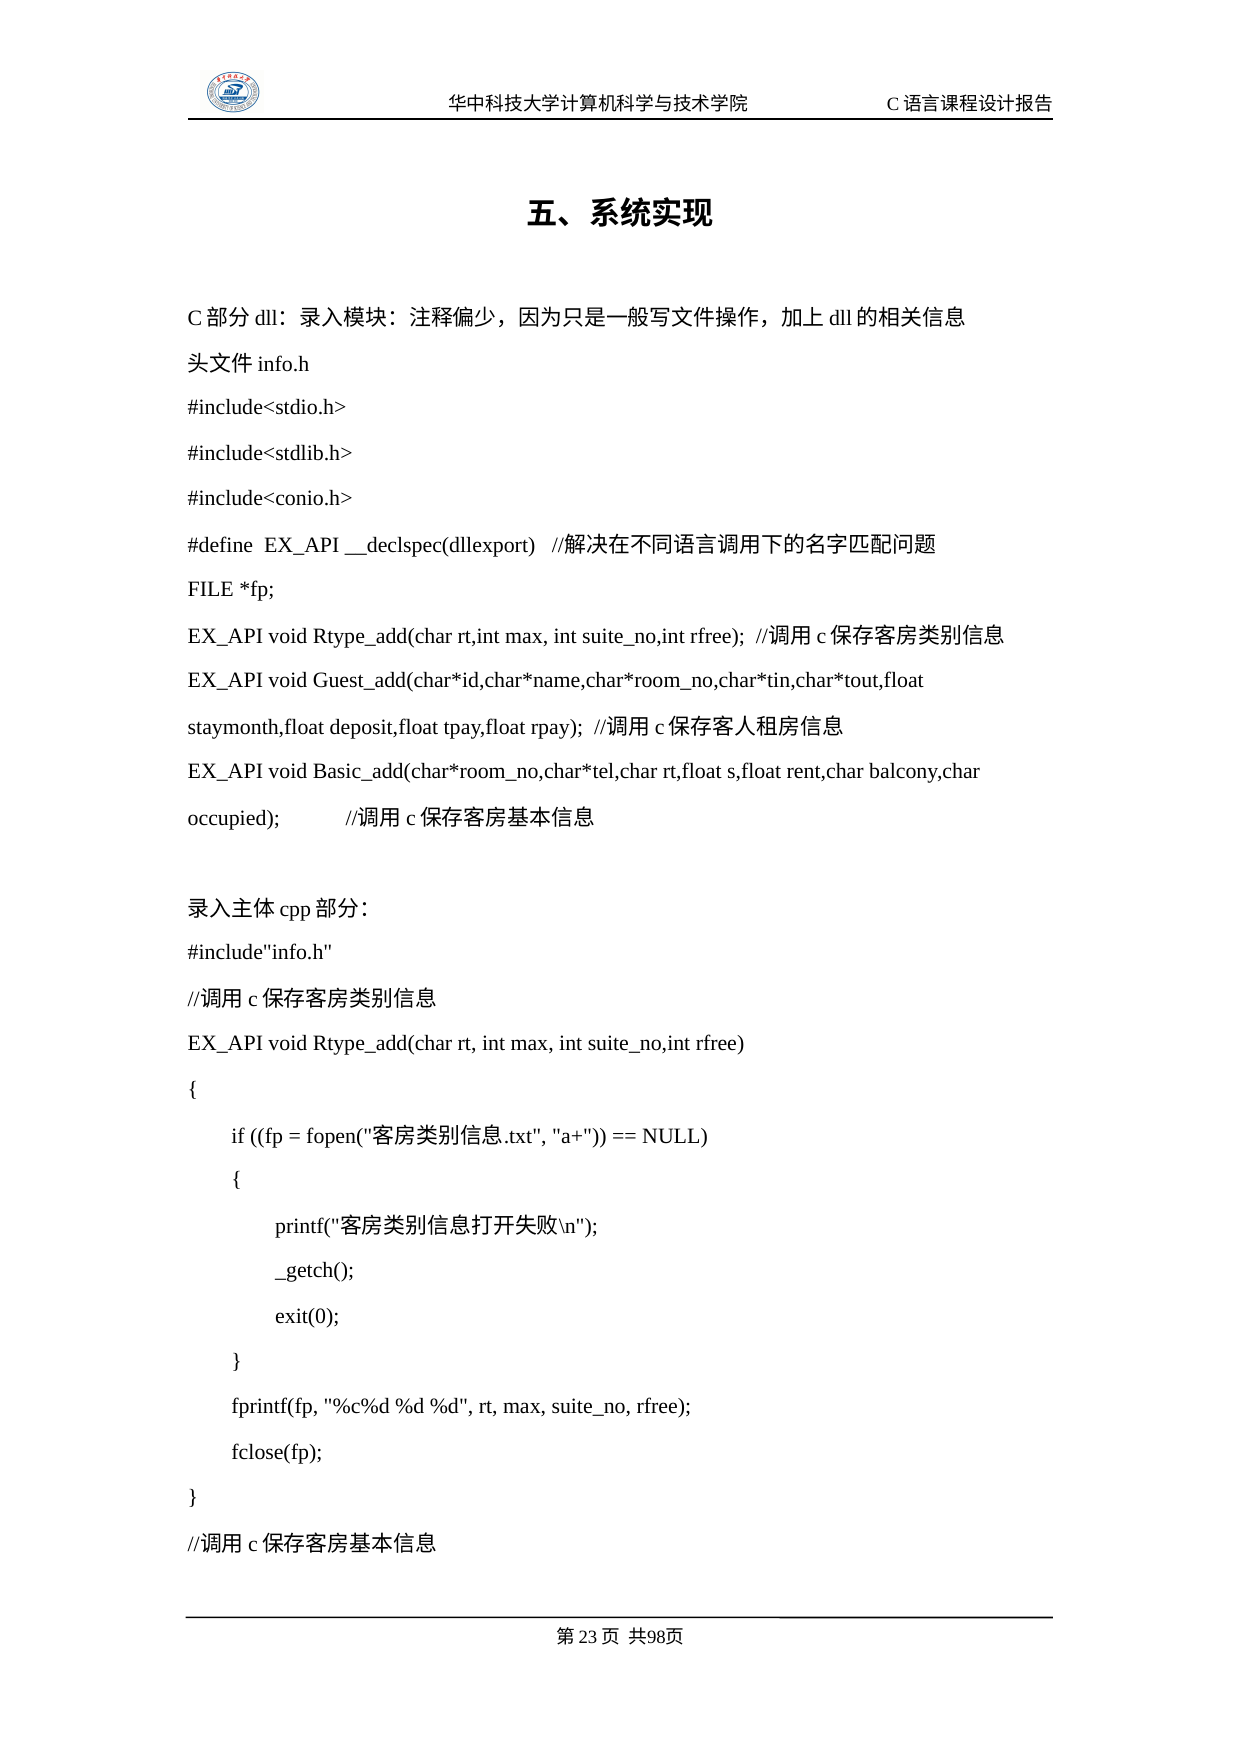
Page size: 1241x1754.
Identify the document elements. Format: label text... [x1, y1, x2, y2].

text _getch(); [187, 1247, 1053, 1292]
text #include<stdlib.h> [187, 429, 1053, 475]
text //调用c保存客房基本信息 [187, 1519, 1053, 1565]
text } [187, 1338, 1053, 1383]
text exit(0); [187, 1292, 1053, 1338]
text { [187, 1065, 1053, 1111]
subtitle 五、系统实现 [187, 188, 1053, 233]
text EX_API void Guest_add(char*id,char*name,char*room_no,char*tin,char*tout,float staymonth,float deposit,float tpay,float rpay); //调用c保存客人租房信息 [187, 657, 1053, 747]
text EX_API void Rtype_add(char rt, int max, int suite_no,int rfree) [187, 1020, 1053, 1065]
text printf("客房类别信息打开失败\n"); [187, 1202, 1053, 1247]
text #include<stdio.h> [187, 384, 1053, 429]
text //调用c保存客房类别信息 [187, 974, 1053, 1020]
text FILE *fp; [187, 566, 1053, 611]
picture [200, 70, 264, 113]
text if ((fp = fopen("客房类别信息.txt", "a+")) == NULL) [187, 1111, 1053, 1156]
text C部分dll：录入模块：注释偏少，因为只是一般写文件操作，加上dll的相关信息 [187, 293, 1053, 339]
text 录入主体cpp部分： [187, 884, 1053, 929]
text EX_API void Basic_add(char*room_no,char*tel,char rt,float s,float rent,char balcony,char occupied); //调用c保存客房基本信息 [187, 747, 1053, 838]
text fprintf(fp, "%c%d %d %d", rt, max, suite_no, rfree); [187, 1383, 1053, 1429]
text #include<conio.h> [187, 475, 1053, 520]
text #include"info.h" [187, 929, 1053, 974]
text #define EX_API __declspec(dllexport) //解决在不同语言调用下的名字匹配问题 [187, 520, 1053, 566]
text 头文件info.h [187, 339, 1053, 384]
text { [187, 1156, 1053, 1202]
text fclose(fp); [187, 1429, 1053, 1474]
text } [187, 1474, 1053, 1519]
text EX_API void Rtype_add(char rt,int max, int suite_no,int rfree); //调用c保存客房类别信息 [187, 611, 1053, 657]
